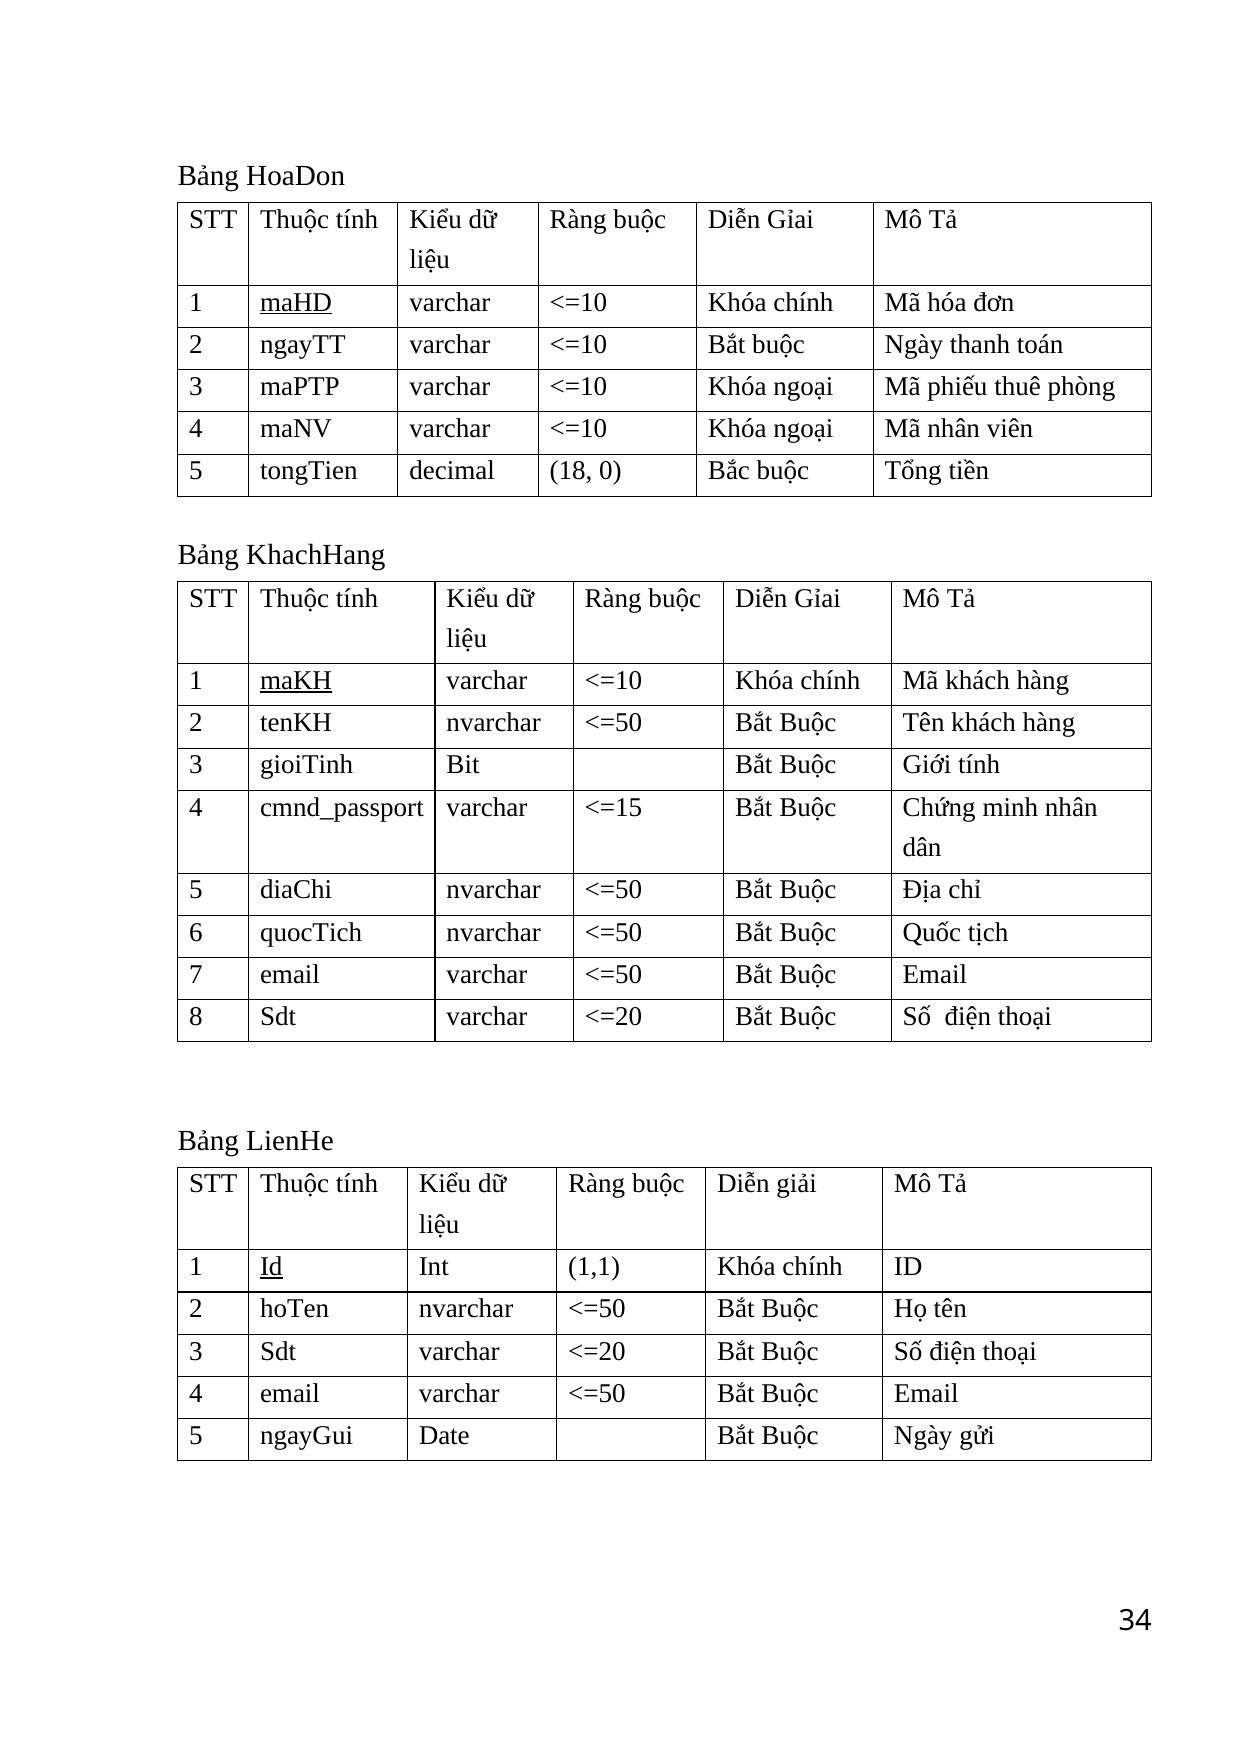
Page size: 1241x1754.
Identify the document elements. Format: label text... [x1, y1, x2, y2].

table_cell email [249, 1377, 407, 1418]
table_cell gioiTinh [249, 749, 434, 790]
table_cell hoTen [249, 1293, 407, 1333]
table_cell varchar [398, 328, 538, 369]
table_cell Date [408, 1419, 556, 1460]
table_header STT [178, 1168, 248, 1249]
table_cell cmnd_passport [249, 791, 434, 872]
table_cell Mã phiếu thuê phòng [874, 370, 1151, 411]
table_cell <=50 [574, 706, 723, 748]
table_header STT [178, 203, 248, 285]
table_cell Địa chỉ [892, 874, 1151, 914]
table_cell 8 [178, 1000, 248, 1041]
table_cell Bắc buộc [697, 455, 873, 496]
table_cell 1 [178, 1250, 248, 1291]
table_cell Bắt Buộc [706, 1419, 882, 1460]
text Bảng KhachHang [177, 537, 1152, 571]
text Bảng HoaDon [177, 158, 1152, 192]
table_cell <=50 [574, 958, 723, 999]
table_cell <=10 [539, 412, 696, 453]
table_cell Khóa ngoại [697, 370, 873, 411]
table_cell 4 [178, 1377, 248, 1418]
table_cell varchar [436, 664, 573, 705]
table_cell Ngày gửi [883, 1419, 1151, 1460]
table_cell <=15 [574, 791, 723, 872]
table_cell 3 [178, 749, 248, 790]
table_cell Bắt Buộc [724, 749, 891, 790]
table_cell 1 [178, 286, 248, 327]
table_cell varchar [436, 791, 573, 872]
table_cell 5 [178, 874, 248, 914]
table_header STT [178, 582, 248, 663]
table_cell <=50 [574, 916, 723, 957]
table_cell Số điện thoại [883, 1335, 1151, 1376]
table_cell varchar [398, 286, 538, 327]
table_cell Email [892, 958, 1151, 999]
table_header Thuộc tính [249, 582, 434, 663]
table_header Mô Tả [883, 1168, 1151, 1249]
table_cell 4 [178, 412, 248, 453]
table_cell 6 [178, 916, 248, 957]
table_header Diễn Gỉai [724, 582, 891, 663]
table_cell 7 [178, 958, 248, 999]
table_cell <=50 [557, 1377, 705, 1418]
table_cell <=50 [557, 1293, 705, 1333]
table_cell 3 [178, 1335, 248, 1376]
table_cell ngayGui [249, 1419, 407, 1460]
table_cell Bắt Buộc [724, 874, 891, 914]
text Bảng LienHe [177, 1123, 1152, 1157]
table_cell Bắt Buộc [706, 1335, 882, 1376]
table_header Diễn giải [706, 1168, 882, 1249]
table_cell Bắt Buộc [724, 958, 891, 999]
table_cell Mã khách hàng [892, 664, 1151, 705]
table_cell [557, 1419, 705, 1460]
table_cell Họ tên [883, 1293, 1151, 1333]
table_cell Bắt Buộc [724, 916, 891, 957]
table_cell Bắt Buộc [706, 1377, 882, 1418]
table_cell varchar [398, 412, 538, 453]
table_cell ID [883, 1250, 1151, 1291]
table_cell 5 [178, 1419, 248, 1460]
table_cell Khóa chính [697, 286, 873, 327]
table_cell decimal [398, 455, 538, 496]
table_cell Bit [436, 749, 573, 790]
table_cell 3 [178, 370, 248, 411]
table_cell Số điện thoại [892, 1000, 1151, 1041]
table_header Thuộc tính [249, 1168, 407, 1249]
table_cell tenKH [249, 706, 434, 748]
table_cell <=20 [557, 1335, 705, 1376]
table_header Mô Tả [874, 203, 1151, 285]
table_cell Bắt Buộc [724, 791, 891, 872]
table_cell Chứng minh nhân dân [892, 791, 1151, 872]
table_header Mô Tả [892, 582, 1151, 663]
table_cell maKH [249, 664, 434, 705]
table_cell maNV [249, 412, 397, 453]
table_header Kiểu dữ liệu [398, 203, 538, 285]
table_cell (1,1) [557, 1250, 705, 1291]
table_cell Khóa ngoại [697, 412, 873, 453]
table_cell nvarchar [408, 1293, 556, 1333]
table_cell Ngày thanh toán [874, 328, 1151, 369]
table_cell Mã hóa đơn [874, 286, 1151, 327]
table_cell varchar [408, 1377, 556, 1418]
table_cell Giới tính [892, 749, 1151, 790]
table_cell Khóa chính [724, 664, 891, 705]
table_cell Bắt Buộc [706, 1293, 882, 1333]
table_cell 2 [178, 328, 248, 369]
table_cell Bắt Buộc [724, 706, 891, 748]
table_cell tongTien [249, 455, 397, 496]
table_header Diễn Gỉai [697, 203, 873, 285]
table_cell quocTich [249, 916, 434, 957]
table_cell [574, 749, 723, 790]
table_cell Bắt buộc [697, 328, 873, 369]
table_cell <=20 [574, 1000, 723, 1041]
table_cell nvarchar [436, 706, 573, 748]
table_header Ràng buộc [557, 1168, 705, 1249]
table_cell 5 [178, 455, 248, 496]
table_header Ràng buộc [574, 582, 723, 663]
table_cell 2 [178, 1293, 248, 1333]
table_cell nvarchar [436, 916, 573, 957]
table_cell (18, 0) [539, 455, 696, 496]
table_cell diaChi [249, 874, 434, 914]
table_cell varchar [398, 370, 538, 411]
table_cell Id [249, 1250, 407, 1291]
table_cell Bắt Buộc [724, 1000, 891, 1041]
table_cell varchar [408, 1335, 556, 1376]
table_cell ngayTT [249, 328, 397, 369]
table_cell 1 [178, 664, 248, 705]
table_cell varchar [436, 958, 573, 999]
table_cell nvarchar [436, 874, 573, 914]
table_cell Int [408, 1250, 556, 1291]
table_cell Sdt [249, 1335, 407, 1376]
table_cell Email [883, 1377, 1151, 1418]
table_cell maPTP [249, 370, 397, 411]
table_cell varchar [436, 1000, 573, 1041]
table_header Thuộc tính [249, 203, 397, 285]
table_cell <=10 [539, 370, 696, 411]
table_cell 2 [178, 706, 248, 748]
table_cell Tổng tiền [874, 455, 1151, 496]
table_cell <=10 [574, 664, 723, 705]
table_cell 4 [178, 791, 248, 872]
table_cell Tên khách hàng [892, 706, 1151, 748]
table_cell <=10 [539, 328, 696, 369]
table_header Kiểu dữ liệu [408, 1168, 556, 1249]
table_header Ràng buộc [539, 203, 696, 285]
table_cell <=50 [574, 874, 723, 914]
table_cell Quốc tịch [892, 916, 1151, 957]
table_cell <=10 [539, 286, 696, 327]
table_cell email [249, 958, 434, 999]
table_cell Sdt [249, 1000, 434, 1041]
table_header Kiểu dữ liệu [436, 582, 573, 663]
table_cell Khóa chính [706, 1250, 882, 1291]
table_cell Mã nhân viên [874, 412, 1151, 453]
table_cell maHD [249, 286, 397, 327]
